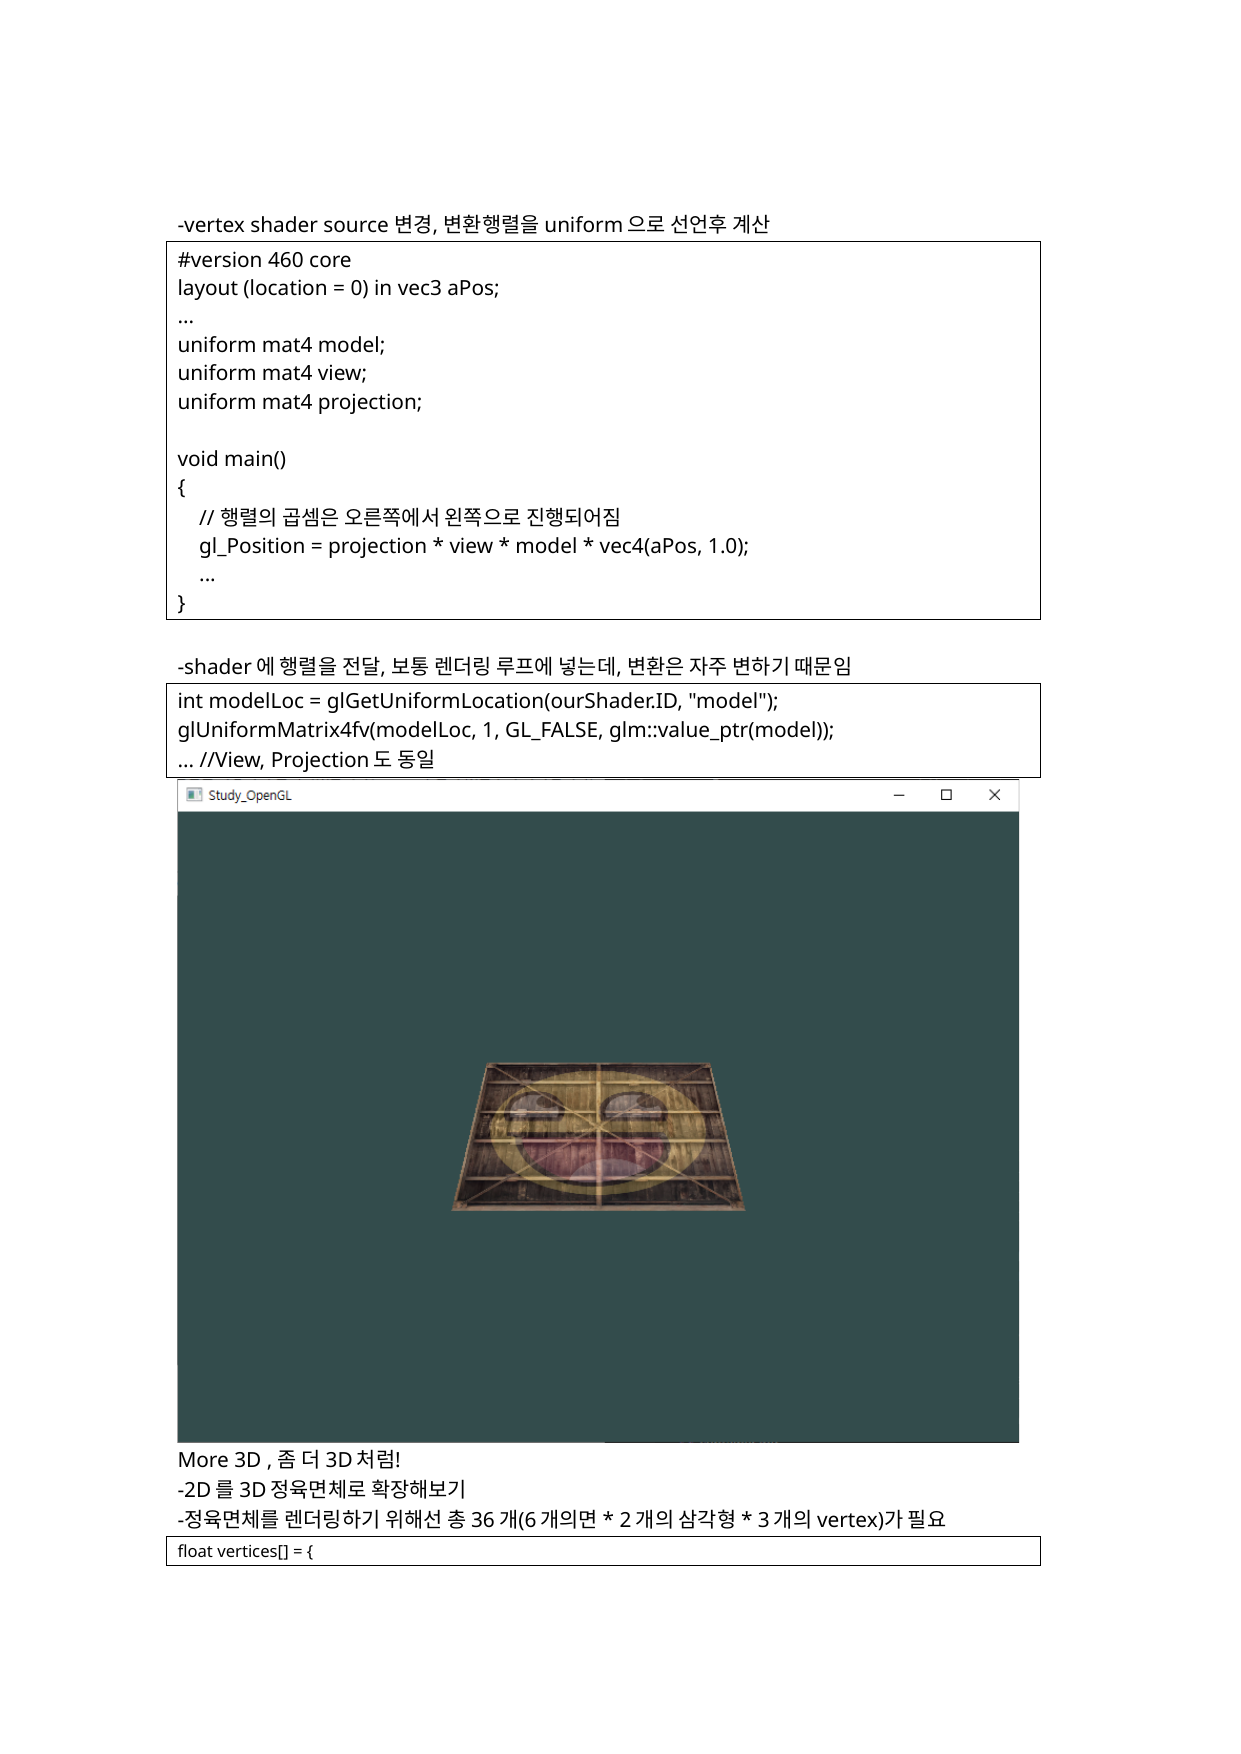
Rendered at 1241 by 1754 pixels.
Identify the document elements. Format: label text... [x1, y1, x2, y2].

table_header int modelLoc = glGetUniformLocation(ourShader.ID, "model"); glUniformMatrix4fv(modelLoc, 1, GL_FALSE, glm::value_ptr(model)); ... //View, Projection도 동일 [167, 684, 1040, 777]
text More 3D , 좀 더 3D처럼! [177, 1443, 1063, 1473]
text -shader에 행렬을 전달, 보통 렌더링 루프에 넣는데, 변환은 자주 변하기 때문임 [169, 651, 1071, 683]
picture [177, 779, 1020, 1443]
text -2D를 3D정육면체로 확장해보기 [177, 1473, 1063, 1503]
text -vertex shader source 변경, 변환행렬을 uniform으로 선언후 계산 [169, 207, 1071, 241]
text -정육면체를 렌더링하기 위해선 총 36개(6개의면 * 2개의 삼각형 * 3개의 vertex)가 필요 [169, 1503, 1071, 1536]
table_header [167, 1537, 1040, 1565]
table_header #version 460 core layout (location = 0) in vec3 aPos; ... uniform mat4 model; uniform mat4 view; uniform mat4 projection; void main() { // 행렬의 곱셈은 오른쪽에서 왼쪽으로 진행되어짐 gl_Position = projection * view * model * vec4(aPos, 1.0); ... } [167, 242, 1040, 619]
